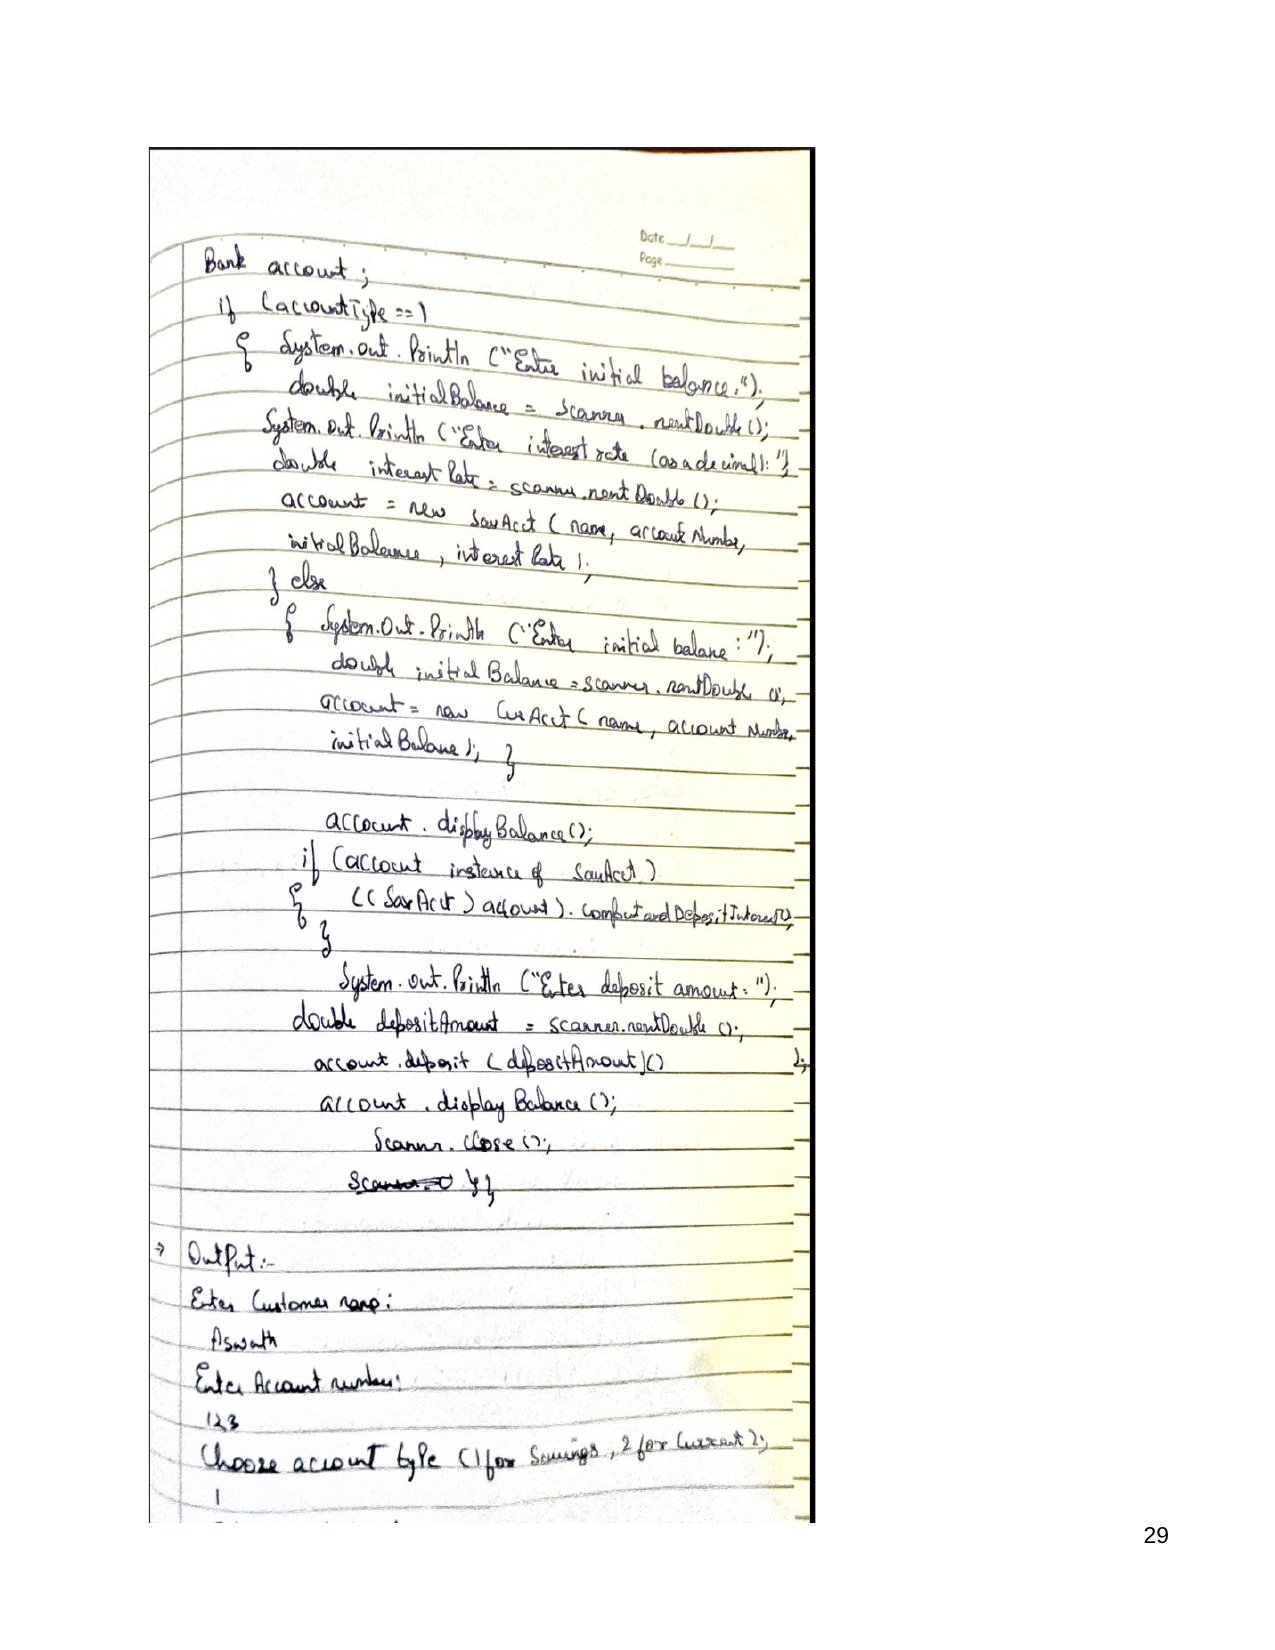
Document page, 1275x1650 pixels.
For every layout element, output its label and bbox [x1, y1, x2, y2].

picture [148, 147, 816, 1523]
